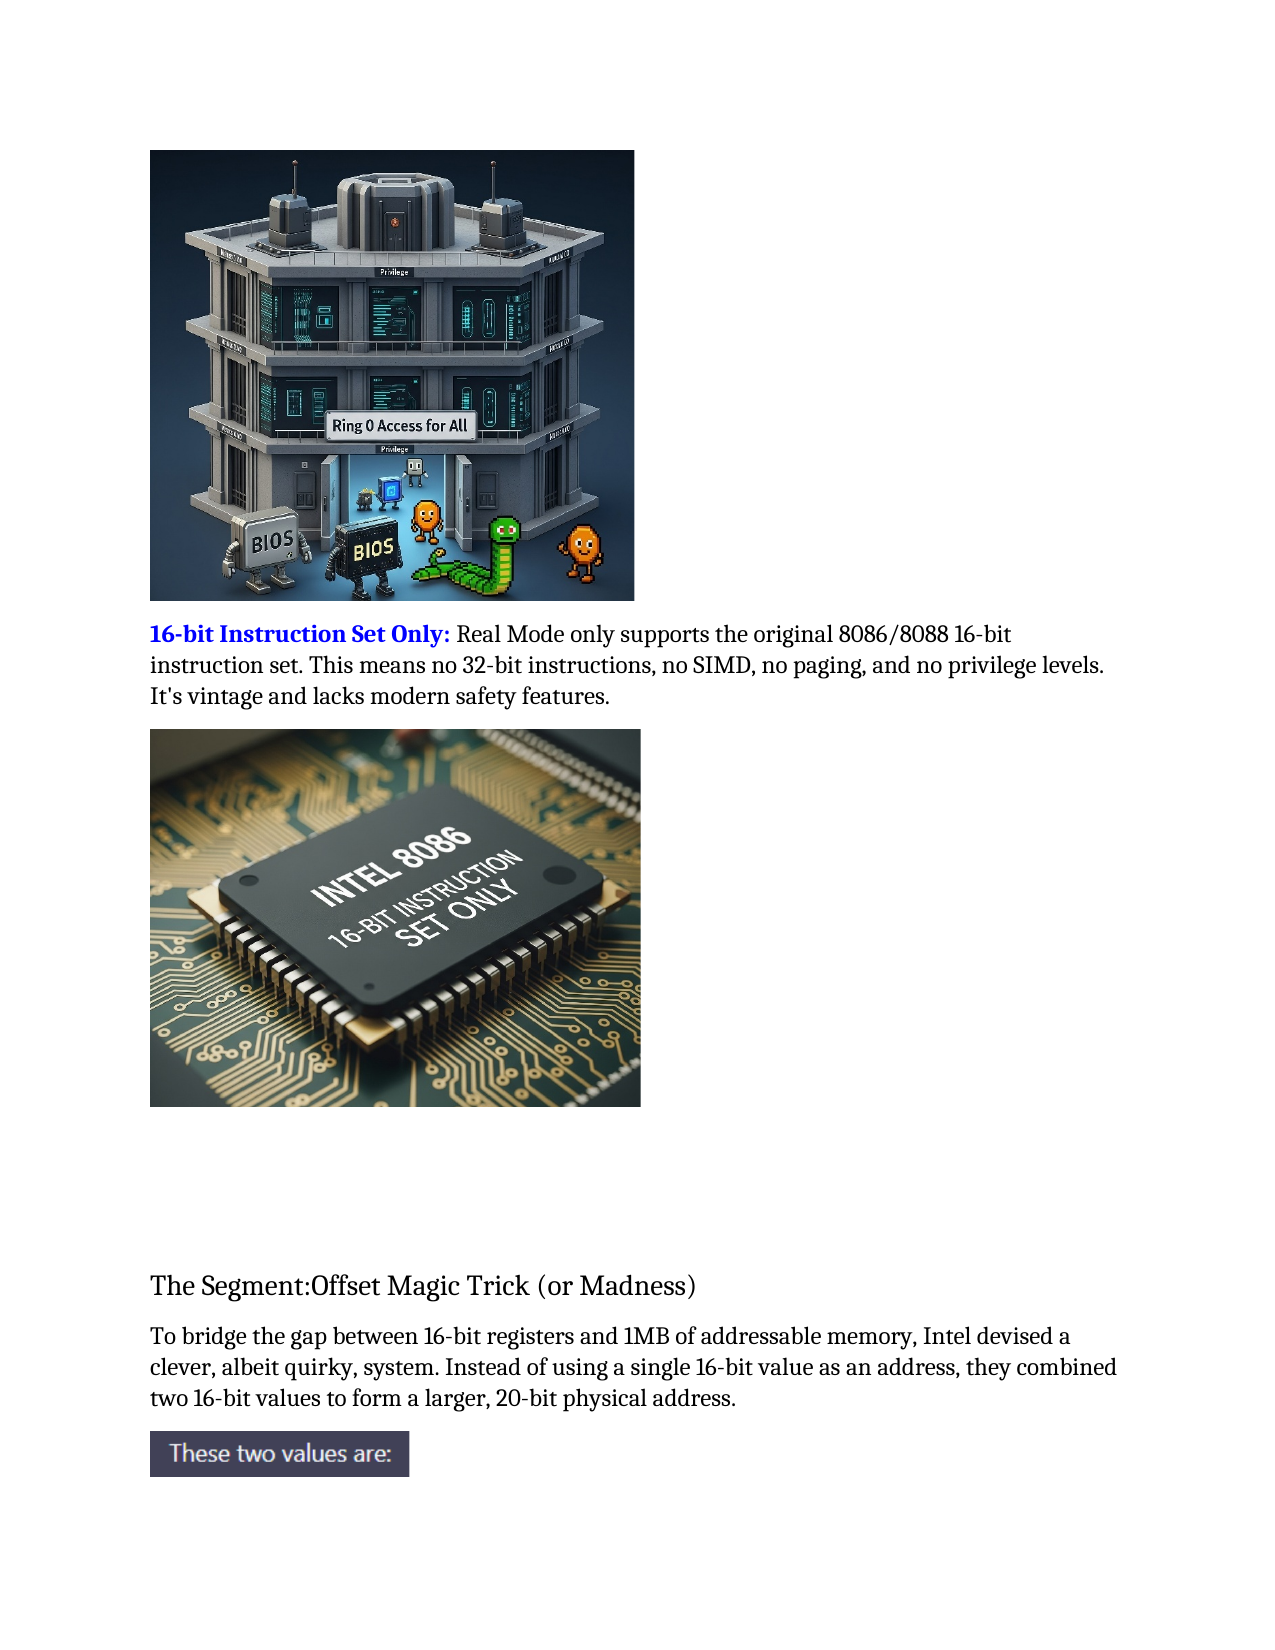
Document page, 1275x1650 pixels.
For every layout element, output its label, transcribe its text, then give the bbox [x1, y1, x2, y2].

picture [150, 729, 641, 1107]
picture [150, 1431, 410, 1477]
text To bridge the gap between 16-bit registers and 1MB of addressable memory, Intel devised a clever, albeit quirky, system. Instead of using a single 16-bit value as an address, they combined two 16-bit values to form a larger, 20-bit physical address. [150, 1322, 1125, 1413]
text The Segment:Offset Magic Trick (or Madness) [150, 1269, 1125, 1302]
text 16-bit Instruction Set Only: Real Mode only supports the original 8086/8088 16-bit instruction set. This means no 32-bit instructions, no SIMD, no paging, and no privilege levels. It's vintage and lacks modern safety features. [150, 620, 1125, 711]
picture [150, 150, 635, 601]
